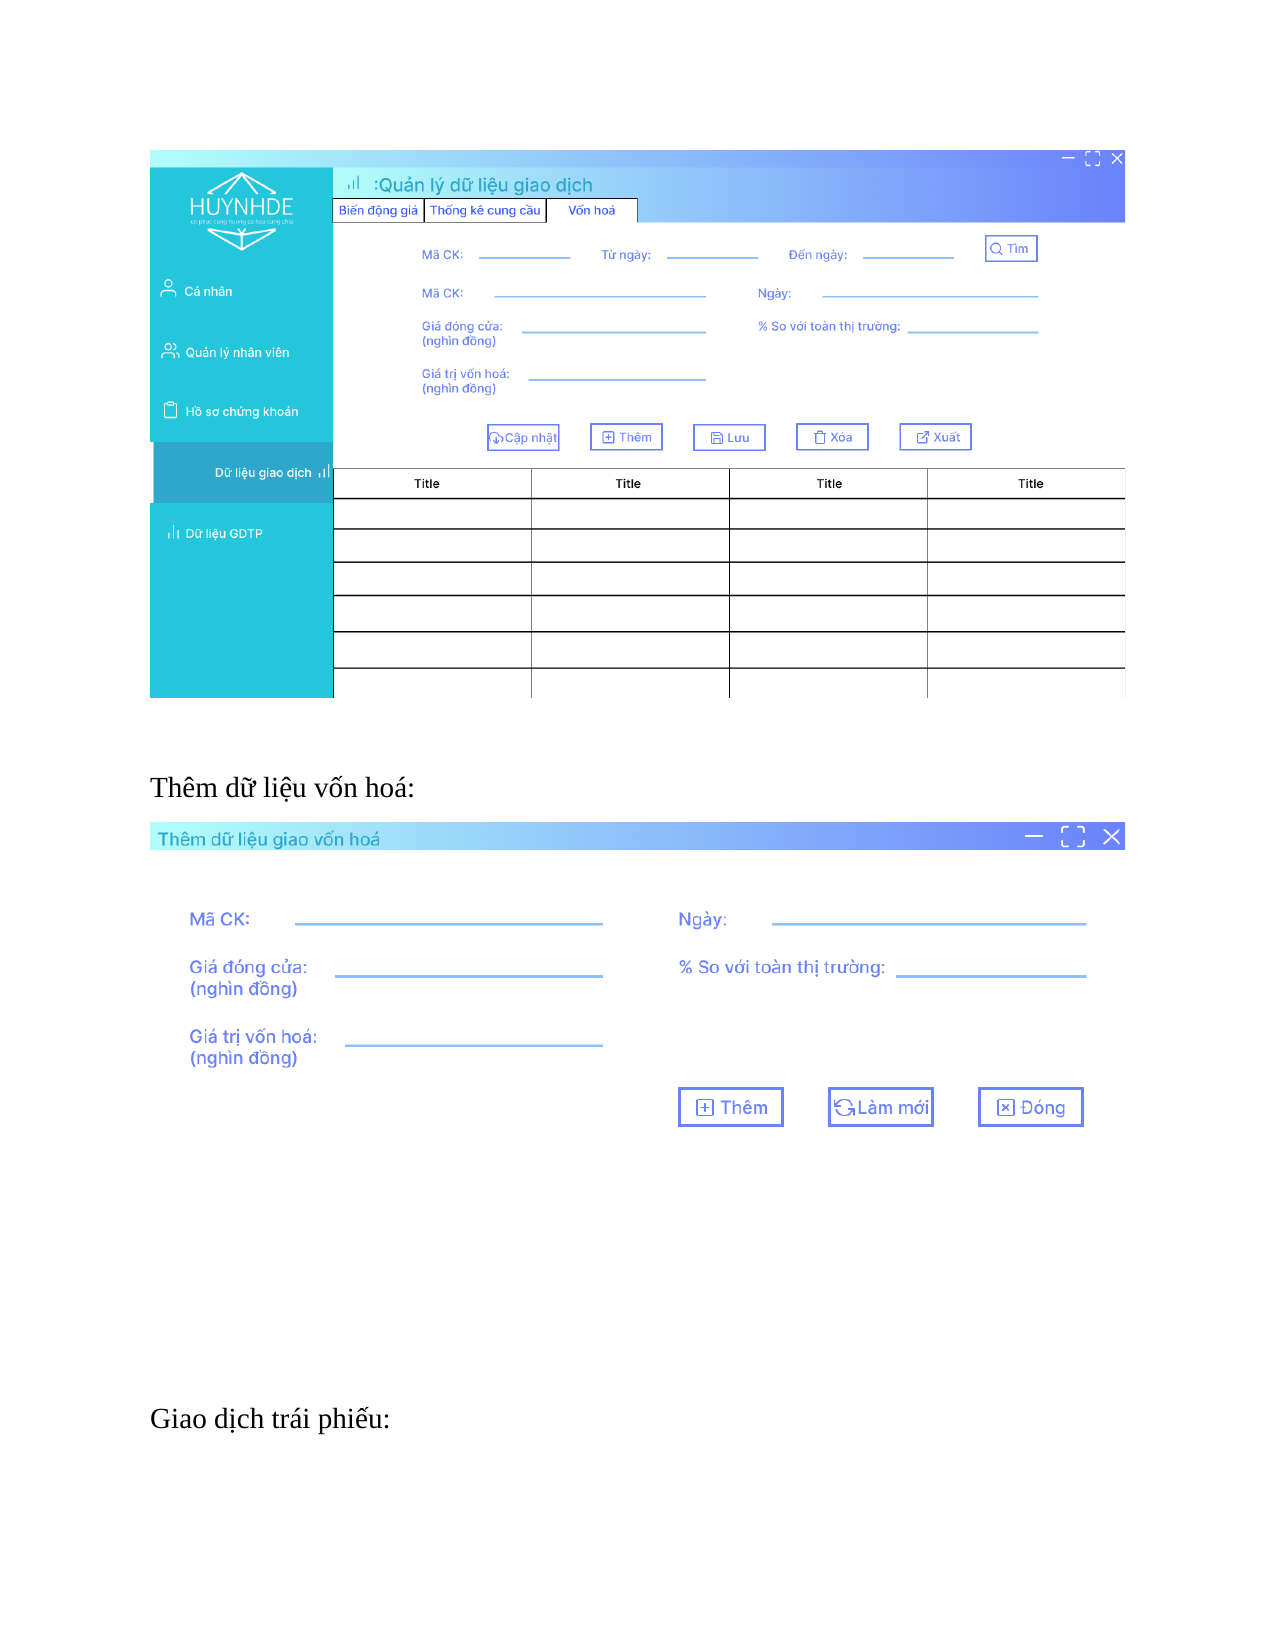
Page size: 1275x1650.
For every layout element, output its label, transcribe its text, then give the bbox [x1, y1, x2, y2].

text Thêm dữ liệu vốn hoá: [150, 770, 1125, 803]
text Giao dịch trái phiếu: [150, 1401, 1125, 1435]
picture [150, 822, 1125, 1171]
picture [150, 150, 1125, 698]
